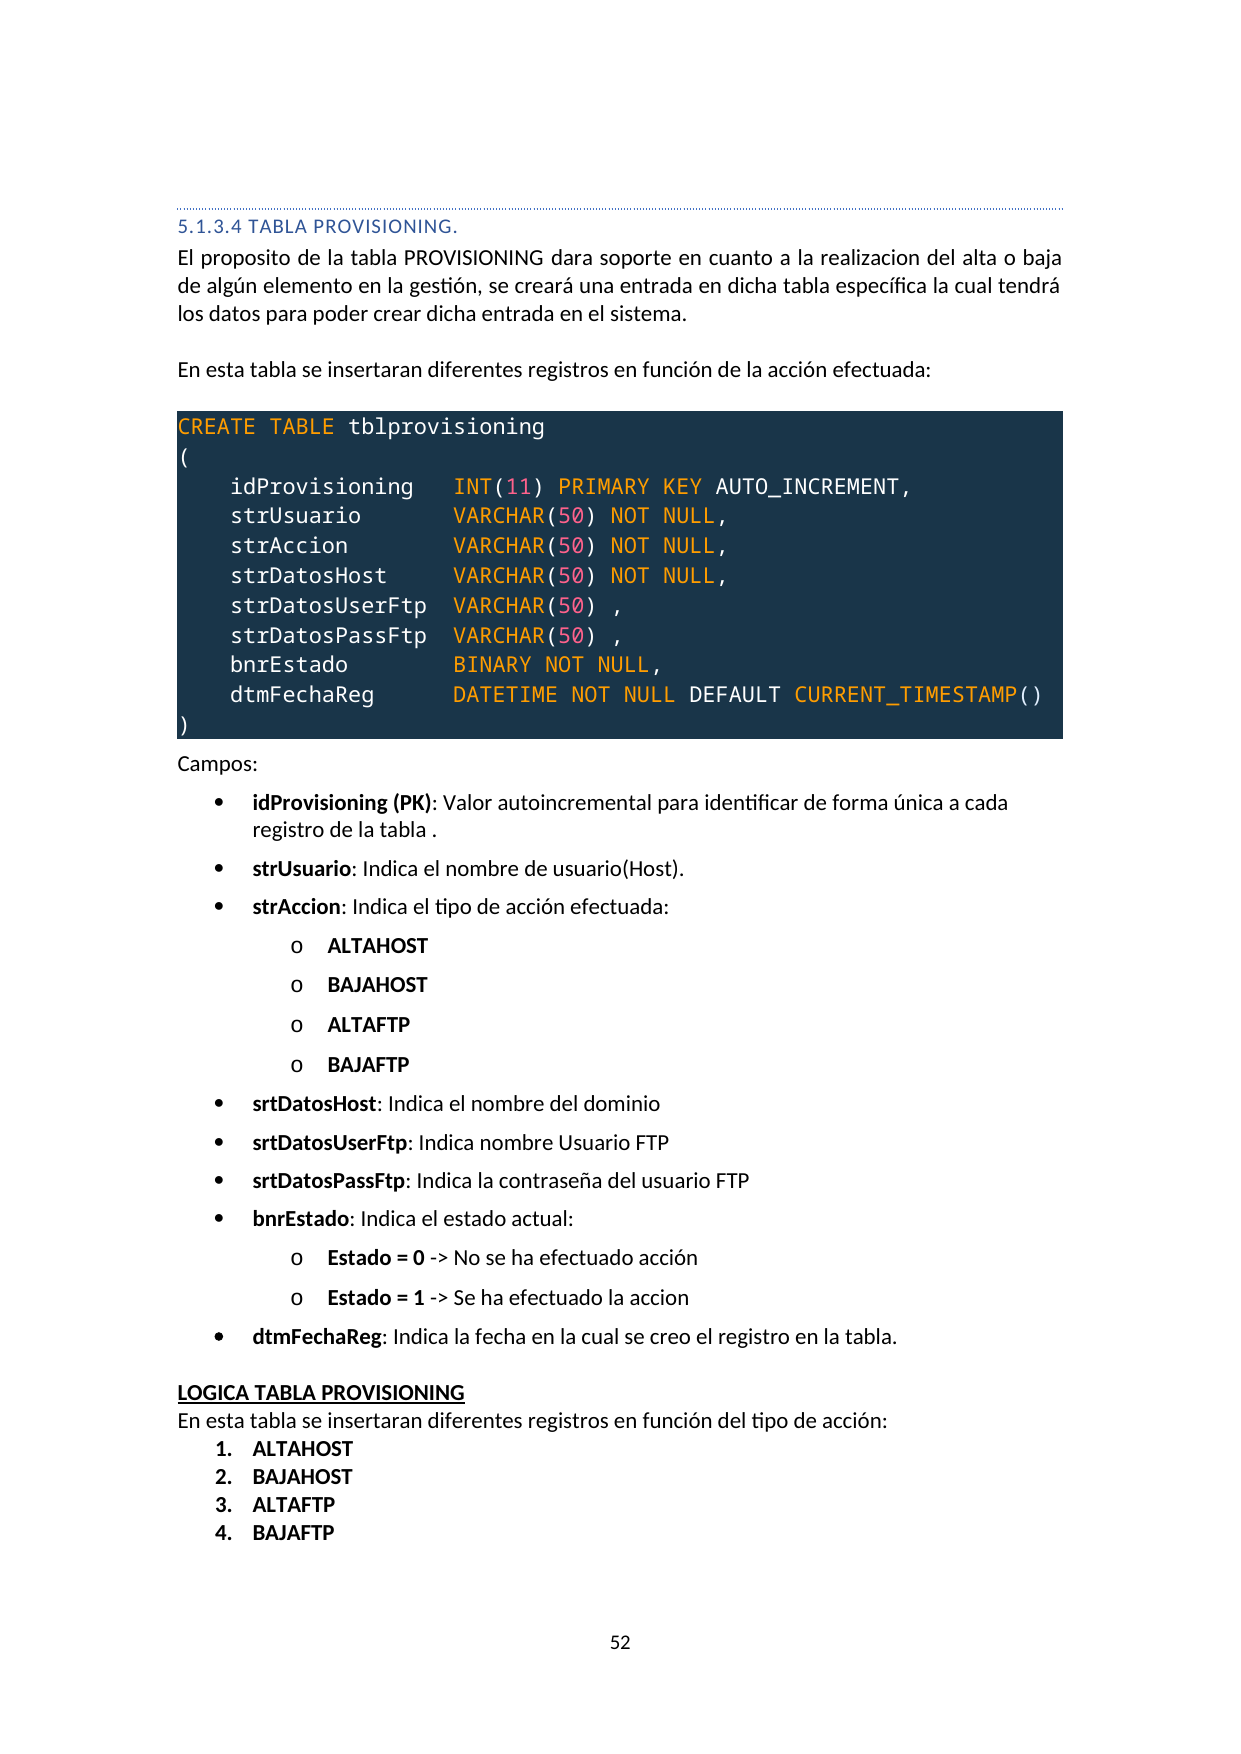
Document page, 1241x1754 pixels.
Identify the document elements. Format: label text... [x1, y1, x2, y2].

text strUsuario VARCHAR(50) NOT NULL, [177, 500, 1063, 530]
text ) [177, 709, 1063, 739]
list srtDatosHost: Indica el nombre del dominio [215, 1089, 1063, 1117]
list idProvisioning (PK): Valor autoincremental para identificar de forma única a cada registro de la tabla . [215, 788, 1063, 844]
text bnrEstado BINARY NOT NULL, [177, 649, 1063, 679]
text ( [177, 441, 1063, 471]
list ALTAHOST [215, 1434, 1063, 1462]
text Campos: [177, 749, 1063, 777]
text dtmFechaReg DATETIME NOT NULL DEFAULT CURRENT_TIMESTAMP() [177, 679, 1063, 709]
list ALTAFTP [290, 1010, 1063, 1039]
list srtDatosPassFtp: Indica la contraseña del usuario FTP [215, 1166, 1063, 1194]
list BAJAHOST [290, 971, 1063, 1000]
list Estado = 1 -> Se ha efectuado la accion [290, 1283, 1063, 1312]
list strAccion: Indica el tipo de acción efectuada: [215, 892, 1063, 921]
subtitle 5.1.3.4 Tabla Provisioning. [177, 208, 1063, 239]
list ALTAHOST [290, 931, 1063, 960]
list bnrEstado: Indica el estado actual: [215, 1204, 1063, 1233]
list BAJAFTP [290, 1050, 1063, 1079]
text CREATE TABLE tblprovisioning [177, 411, 1063, 441]
text strDatosHost VARCHAR(50) NOT NULL, [177, 560, 1063, 590]
list strUsuario: Indica el nombre de usuario(Host). [215, 854, 1063, 882]
list srtDatosUserFtp: Indica nombre Usuario FTP [215, 1128, 1063, 1156]
text El proposito de la tabla PROVISIONING dara soporte en cuanto a la realizacion del alta o baja de algún elemento en la gestión, se creará una entrada en dicha tabla específica la cual tendrá los datos para poder crear dicha entrada en el sistema. [177, 243, 1063, 327]
text idProvisioning INT(11) PRIMARY KEY AUTO_INCREMENT, [177, 471, 1063, 500]
text En esta tabla se insertaran diferentes registros en función del tipo de acción: [177, 1406, 1063, 1434]
text strDatosUserFtp VARCHAR(50) , [177, 590, 1063, 619]
list BAJAFTP [215, 1518, 1063, 1546]
list ALTAFTP [215, 1490, 1063, 1518]
list BAJAHOST [215, 1462, 1063, 1490]
list dtmFechaReg: Indica la fecha en la cual se creo el registro en la tabla. [215, 1322, 1063, 1350]
list Estado = 0 -> No se ha efectuado acción [290, 1243, 1063, 1272]
text strAccion VARCHAR(50) NOT NULL, [177, 530, 1063, 560]
text En esta tabla se insertaran diferentes registros en función de la acción efectuada: [177, 355, 1063, 383]
text strDatosPassFtp VARCHAR(50) , [177, 619, 1063, 649]
text LOGICA TABLA PROVISIONING [177, 1378, 1063, 1406]
